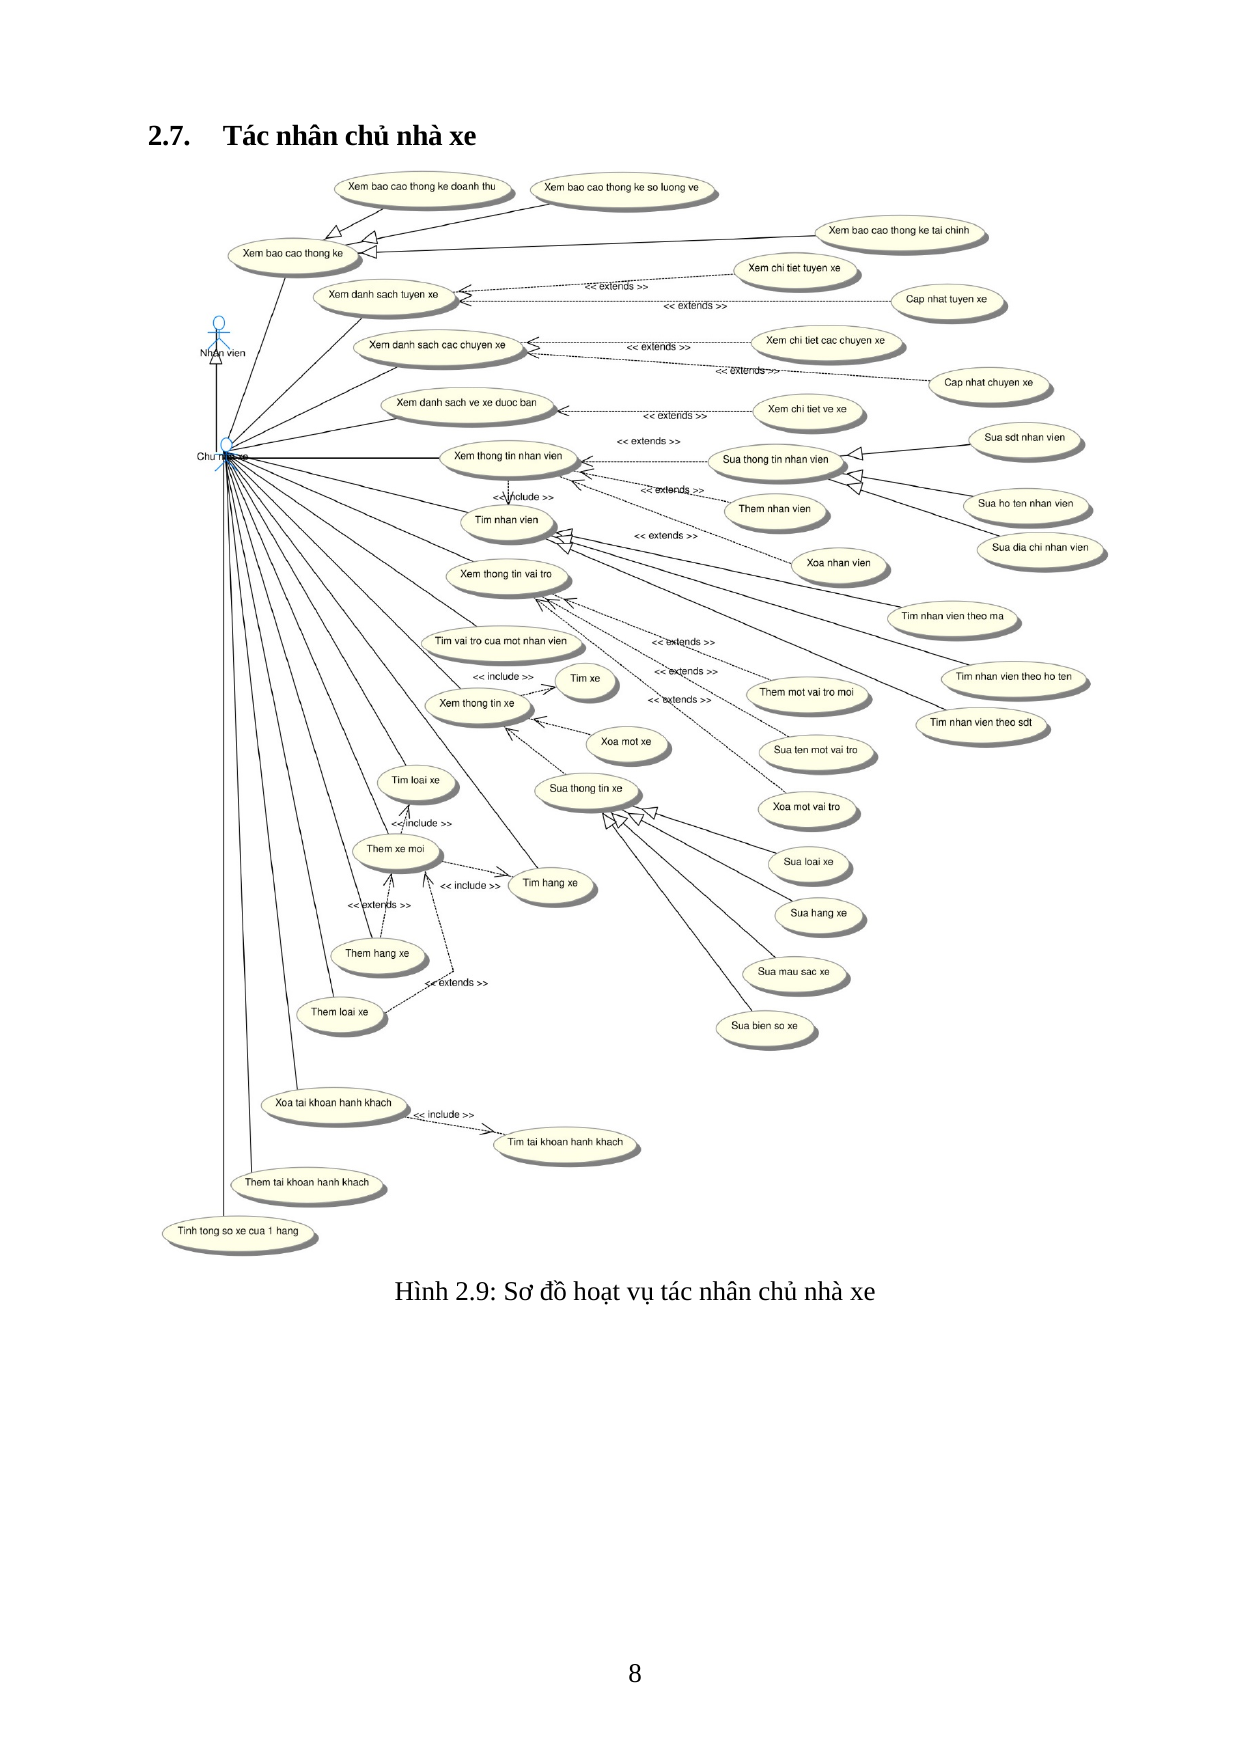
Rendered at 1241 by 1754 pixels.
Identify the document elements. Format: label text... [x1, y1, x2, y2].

picture [161, 170, 1109, 1257]
subtitle Tác nhân chủ nhà xe [148, 118, 1122, 152]
